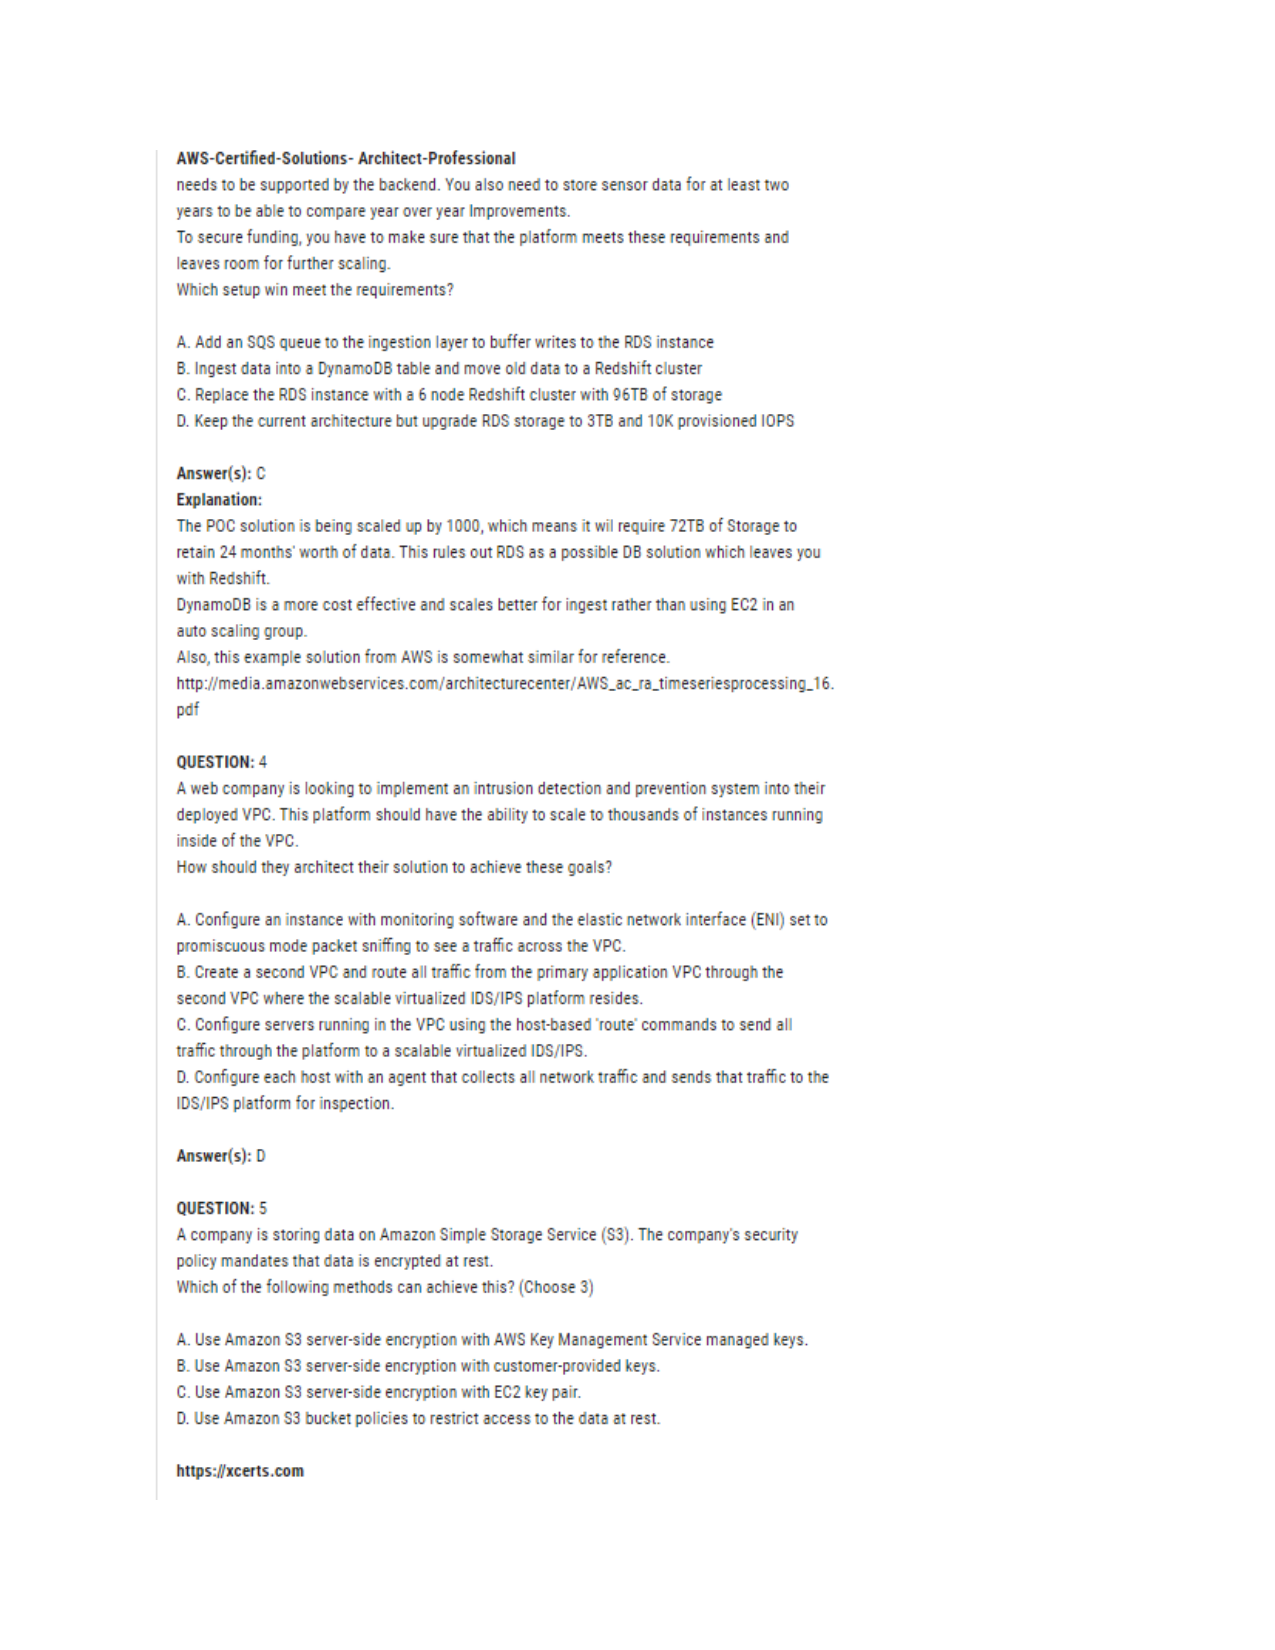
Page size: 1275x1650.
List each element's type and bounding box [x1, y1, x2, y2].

picture [150, 150, 968, 1500]
